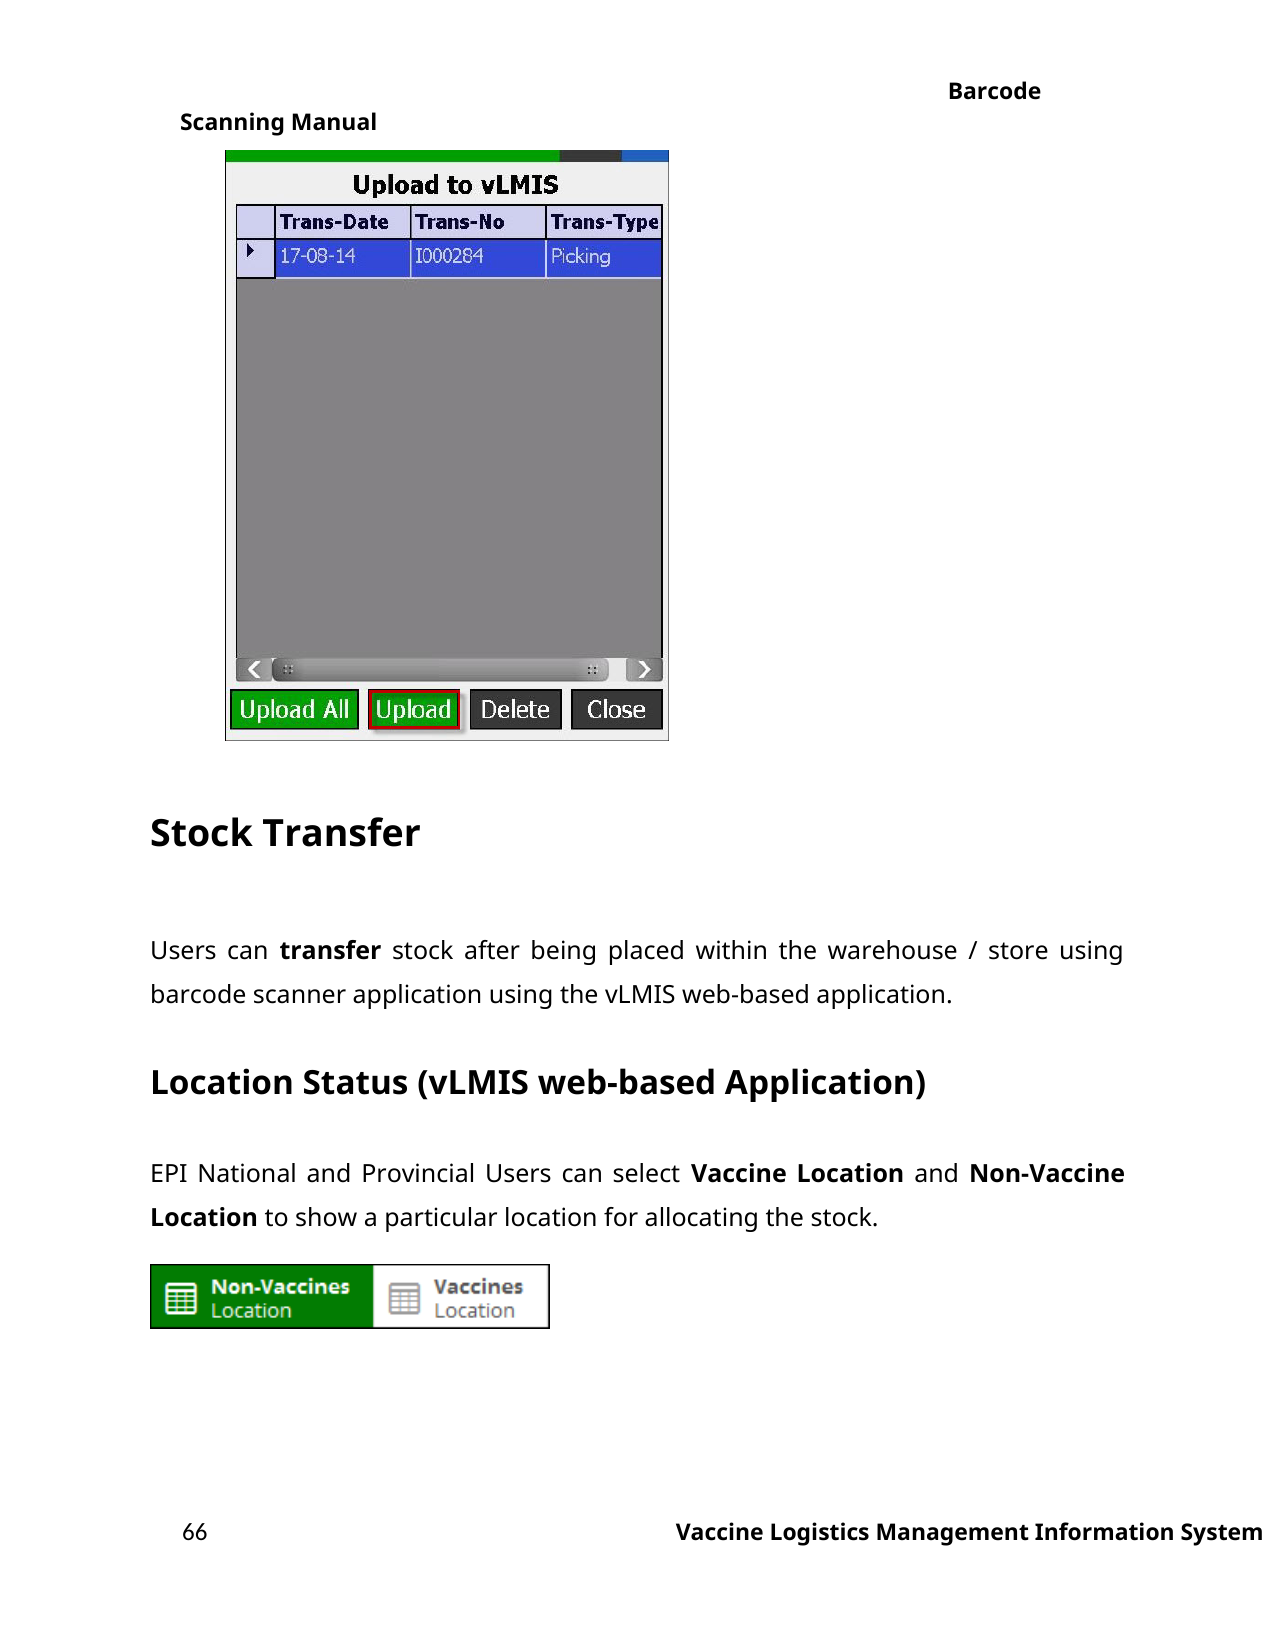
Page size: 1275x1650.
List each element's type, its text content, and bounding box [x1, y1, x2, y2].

text Users can transfer stock after being placed within the warehouse / store using barcode scanner application using the vLMIS web-based application. [150, 933, 1125, 1011]
picture [225, 150, 669, 741]
subtitle Stock Transfer [150, 806, 1125, 857]
picture [150, 1264, 550, 1329]
subtitle Location Status (vLMIS web-based Application) [150, 1059, 1125, 1104]
text EPI National and Provincial Users can select Vaccine Location and Non-Vaccine Location to show a particular location for allocating the stock. [150, 1155, 1125, 1234]
